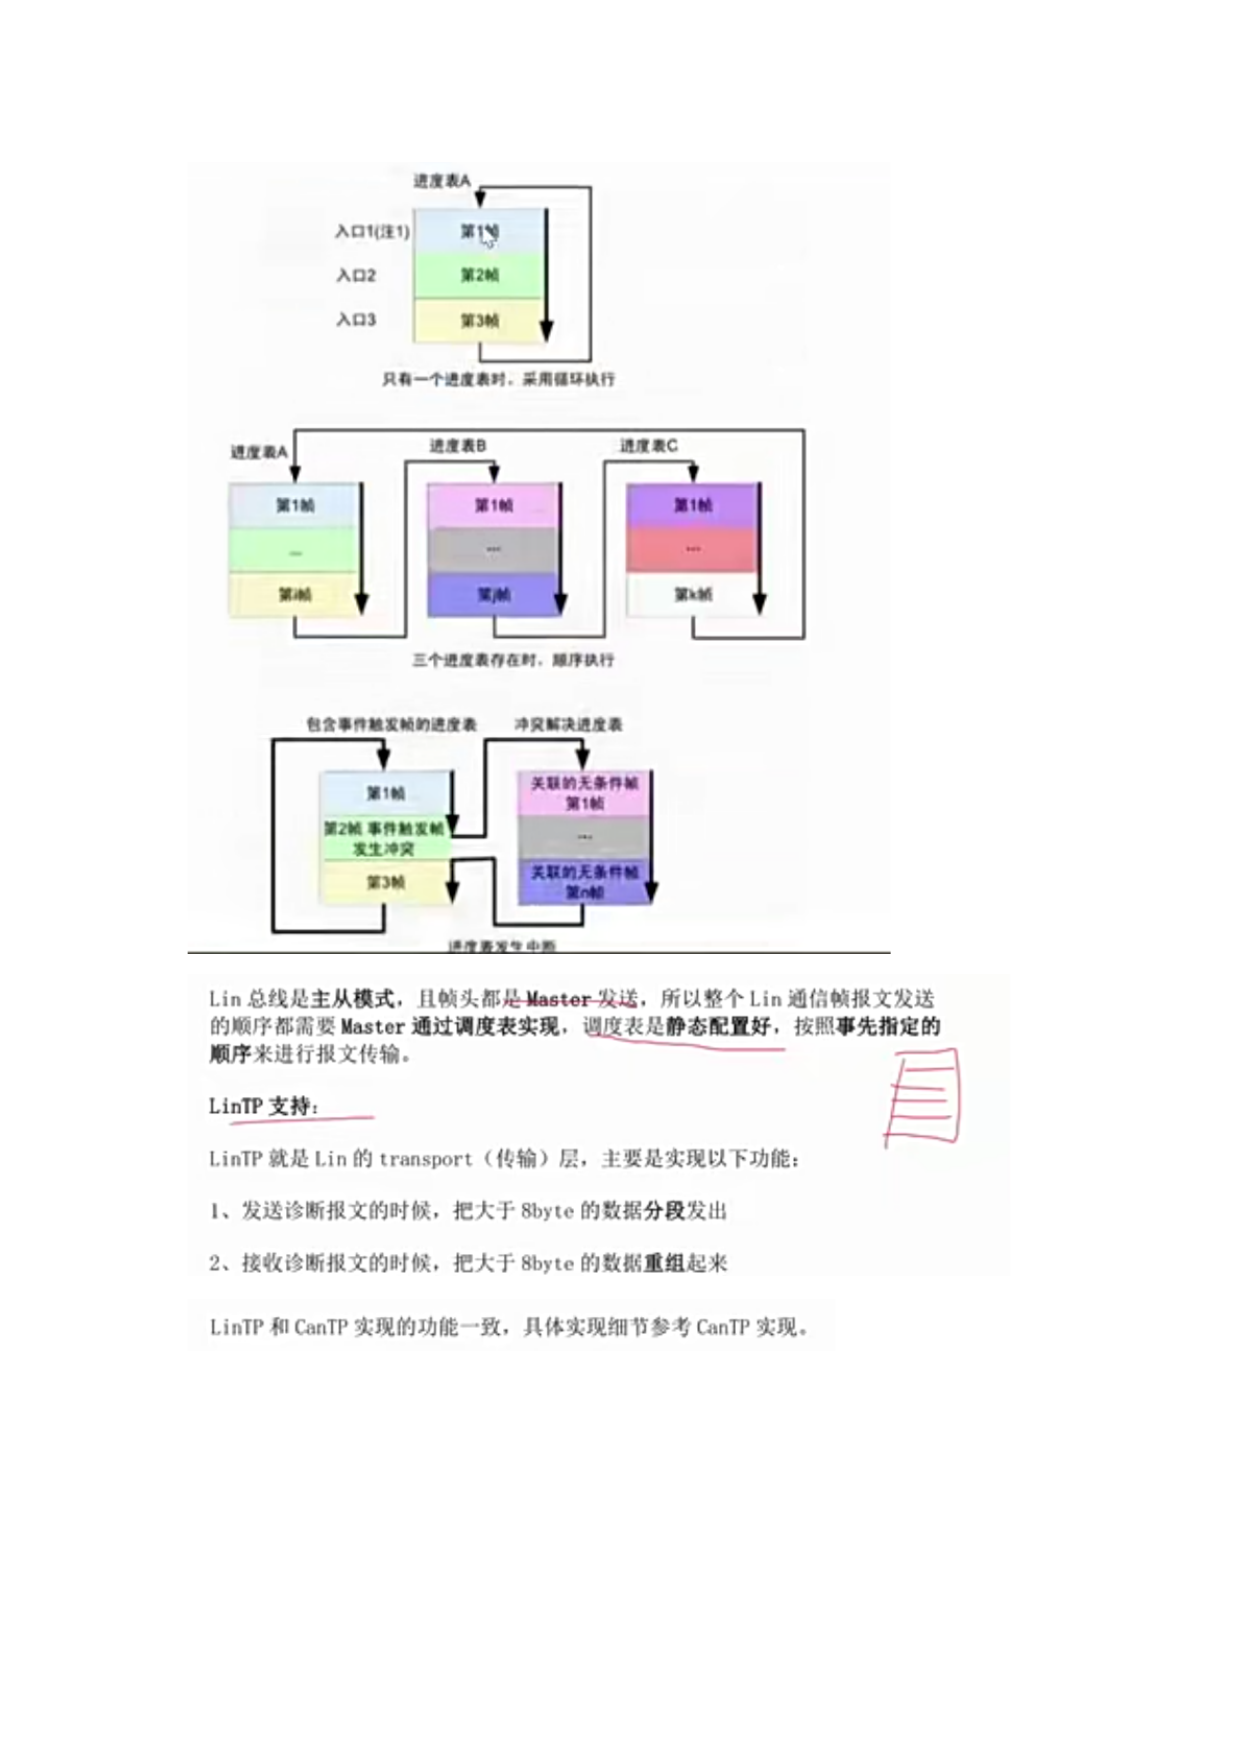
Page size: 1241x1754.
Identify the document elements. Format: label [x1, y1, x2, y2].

picture [187, 1299, 836, 1351]
picture [187, 162, 891, 954]
picture [187, 974, 1011, 1276]
